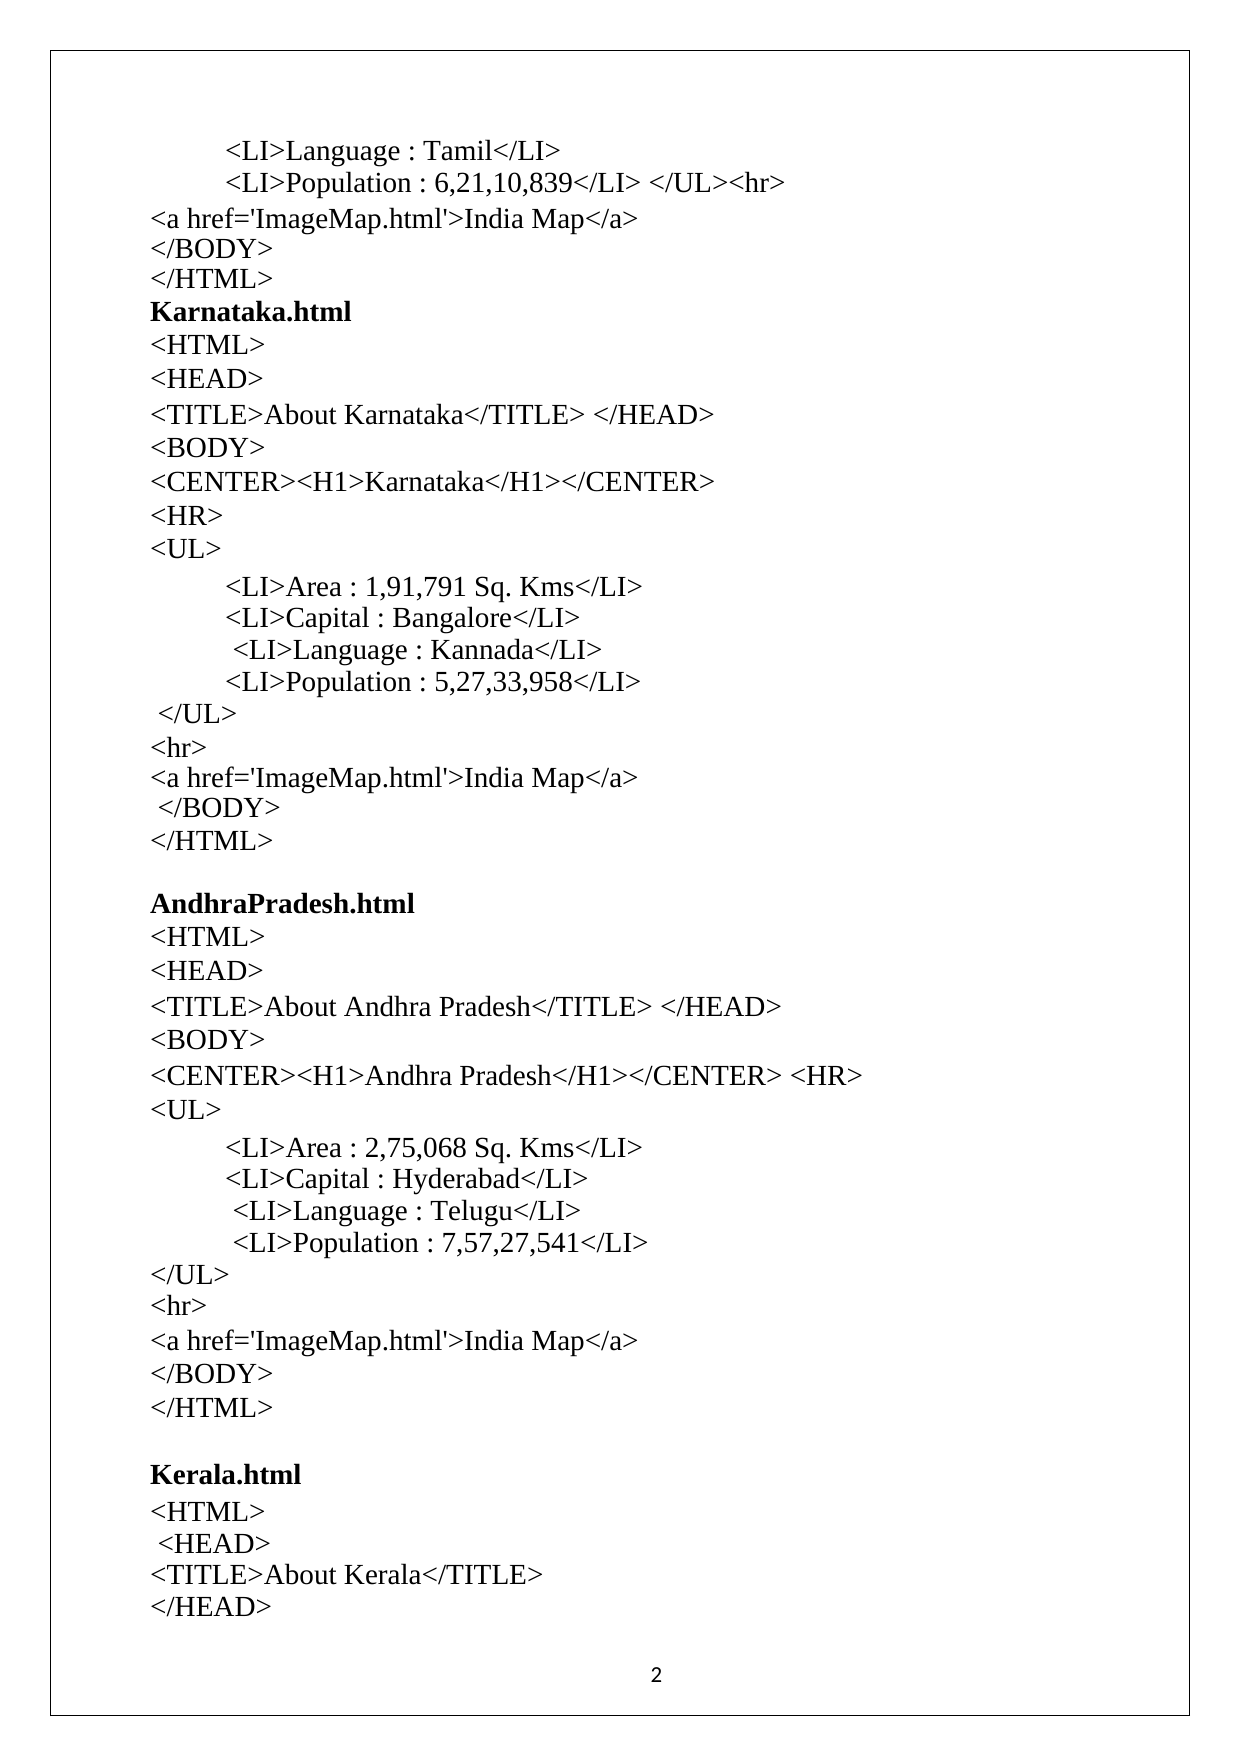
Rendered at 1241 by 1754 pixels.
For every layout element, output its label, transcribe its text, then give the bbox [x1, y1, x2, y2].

text <LI>Capital : Hyderabad</LI> [225, 1163, 1162, 1195]
text <LI>Language : Tamil</LI> [225, 135, 1162, 167]
text <CENTER><H1>Karnataka</H1></CENTER> [150, 464, 1162, 498]
text <TITLE>About Andhra Pradesh</TITLE> </HEAD> [150, 992, 1162, 1022]
text <LI>Language : Telugu</LI> [225, 1195, 1162, 1227]
text <hr> [150, 730, 1162, 764]
text </HTML> [150, 1390, 1162, 1423]
text <BODY> [150, 431, 1162, 464]
text <HEAD> [150, 361, 1162, 394]
text </BODY> [150, 793, 1162, 823]
text </BODY> [150, 1356, 1162, 1390]
text <HR> [150, 498, 1162, 531]
text <a href='ImageMap.html'>India Map</a> [150, 764, 1162, 793]
text <a href='ImageMap.html'>India Map</a> [150, 205, 1162, 235]
text <a href='ImageMap.html'>India Map</a> [150, 1323, 1162, 1356]
text AndhraPradesh.html [150, 886, 1162, 920]
text <UL> [150, 531, 1162, 565]
text </HTML> [150, 823, 1162, 857]
text <LI>Population : 5,27,33,958</LI> [225, 666, 1162, 698]
text </UL> [150, 1259, 1162, 1290]
text <HTML> [150, 1497, 1162, 1528]
text <TITLE>About Kerala</TITLE> [150, 1559, 1162, 1591]
text <BODY> [150, 1022, 1162, 1056]
text <UL> [150, 1092, 1162, 1126]
text <CENTER><H1>Andhra Pradesh</H1></CENTER> <HR> [150, 1062, 1162, 1092]
text </HEAD> [150, 1591, 1162, 1622]
text <hr> [150, 1290, 1162, 1322]
text <TITLE>About Karnataka</TITLE> </HEAD> [150, 401, 1162, 430]
text </UL> [150, 698, 1162, 729]
text </BODY> [150, 235, 1162, 265]
text <HTML> [150, 328, 1162, 361]
text <LI>Area : 2,75,068 Sq. Kms</LI> [225, 1132, 1162, 1163]
text <HEAD> [150, 953, 1162, 986]
text <LI>Population : 6,21,10,839</LI> </UL><hr> [225, 167, 1162, 198]
text <LI>Capital : Bangalore</LI> [225, 602, 1162, 634]
text </HTML> [150, 265, 1162, 294]
text <HTML> [150, 920, 1162, 953]
text <LI>Population : 7,57,27,541</LI> [225, 1227, 1162, 1259]
text Karnataka.html [150, 294, 1162, 328]
text Kerala.html [150, 1457, 1162, 1491]
text <LI>Language : Kannada</LI> [225, 634, 1162, 666]
text <LI>Area : 1,91,791 Sq. Kms</LI> [225, 571, 1162, 602]
text <HEAD> [150, 1528, 1162, 1559]
